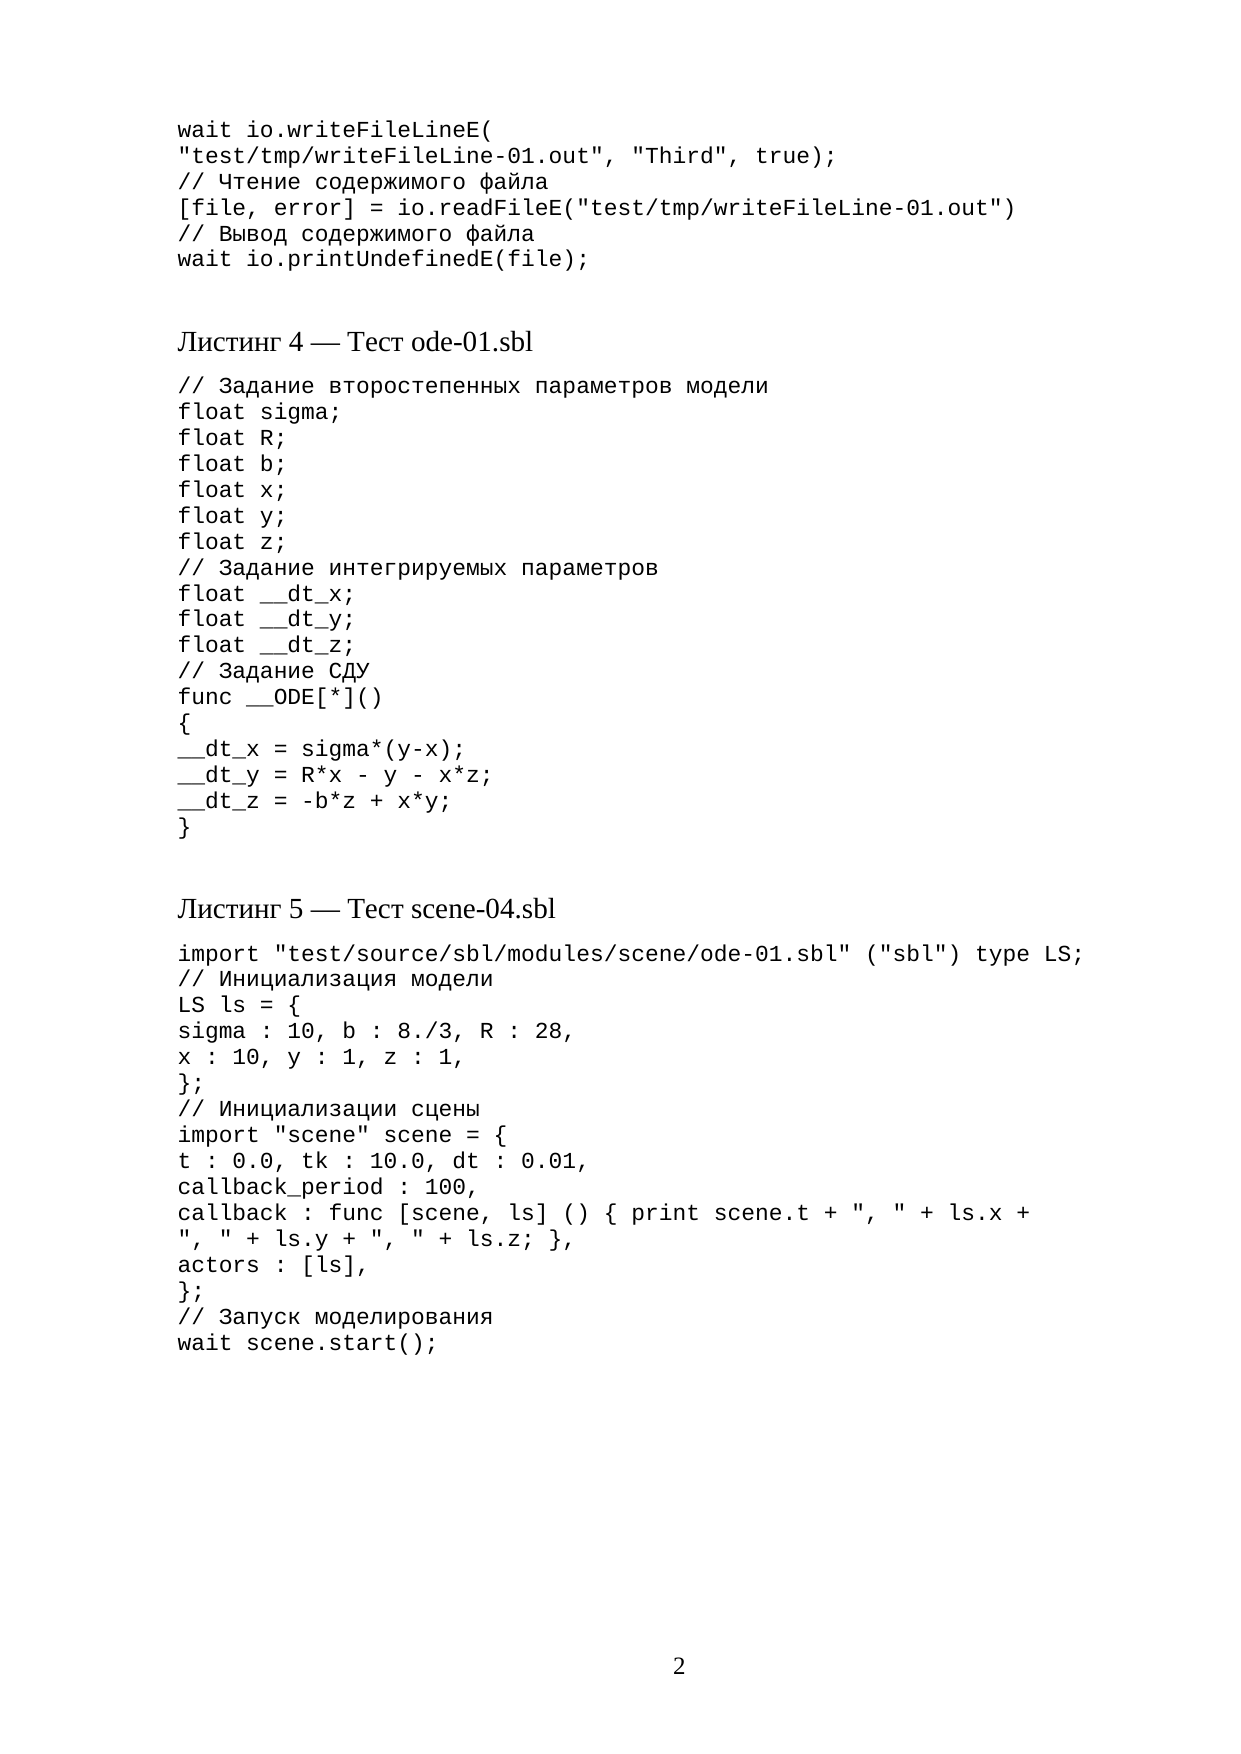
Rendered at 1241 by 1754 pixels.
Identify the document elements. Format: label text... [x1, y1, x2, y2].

text [file, error] = io.readFileE("test/tmp/writeFileLine-01.out") [177, 196, 1181, 222]
text float sigma; [177, 400, 1181, 426]
text sigma : 10, b : 8./3, R : 28, [177, 1020, 1181, 1046]
text __dt_x = sigma*(y-x); [177, 737, 1181, 763]
text Листинг 4 — Тест ode-01.sbl [177, 324, 1181, 358]
text float y; [177, 504, 1181, 530]
text float b; [177, 452, 1181, 478]
text actors : [ls], [177, 1253, 1181, 1279]
text callback : func [scene, ls] () { print scene.t + ", " + ls.x + [177, 1201, 1181, 1227]
text import "scene" scene = { [177, 1123, 1181, 1149]
text x : 10, y : 1, z : 1, [177, 1046, 1181, 1072]
text __dt_z = -b*z + x*y; [177, 789, 1181, 815]
text callback_period : 100, [177, 1175, 1181, 1201]
text "test/tmp/writeFileLine-01.out", "Third", true); [177, 144, 1181, 170]
text float R; [177, 426, 1181, 452]
text // Задание второстепенных параметров модели [177, 374, 1181, 400]
text float z; [177, 530, 1181, 556]
text }; [177, 1072, 1181, 1097]
text func __ODE[*]() [177, 686, 1181, 712]
text Листинг 5 — Тест scene-04.sbl [177, 892, 1181, 925]
text float x; [177, 478, 1181, 504]
text __dt_y = R*x - y - x*z; [177, 763, 1181, 789]
text float __dt_x; [177, 582, 1181, 608]
text // Вывод содержимого файла [177, 222, 1181, 248]
text // Инициализация модели [177, 968, 1181, 994]
text // Задание интегрируемых параметров [177, 556, 1181, 582]
text float __dt_z; [177, 634, 1181, 660]
text t : 0.0, tk : 10.0, dt : 0.01, [177, 1149, 1181, 1175]
text LS ls = { [177, 994, 1181, 1020]
text }; [177, 1279, 1181, 1305]
text wait io.printUndefinedE(file); [177, 248, 1181, 274]
text import "test/source/sbl/modules/scene/ode-01.sbl" ("sbl") type LS; [177, 942, 1181, 968]
text { [177, 712, 1181, 737]
text // Инициализации сцены [177, 1097, 1181, 1123]
text // Задание СДУ [177, 660, 1181, 686]
text } [177, 815, 1181, 841]
text wait io.writeFileLineE( [177, 118, 1181, 144]
text // Запуск моделирования [177, 1305, 1181, 1331]
text // Чтение содержимого файла [177, 170, 1181, 196]
text ", " + ls.y + ", " + ls.z; }, [177, 1227, 1181, 1253]
text float __dt_y; [177, 608, 1181, 634]
text wait scene.start(); [177, 1331, 1181, 1357]
